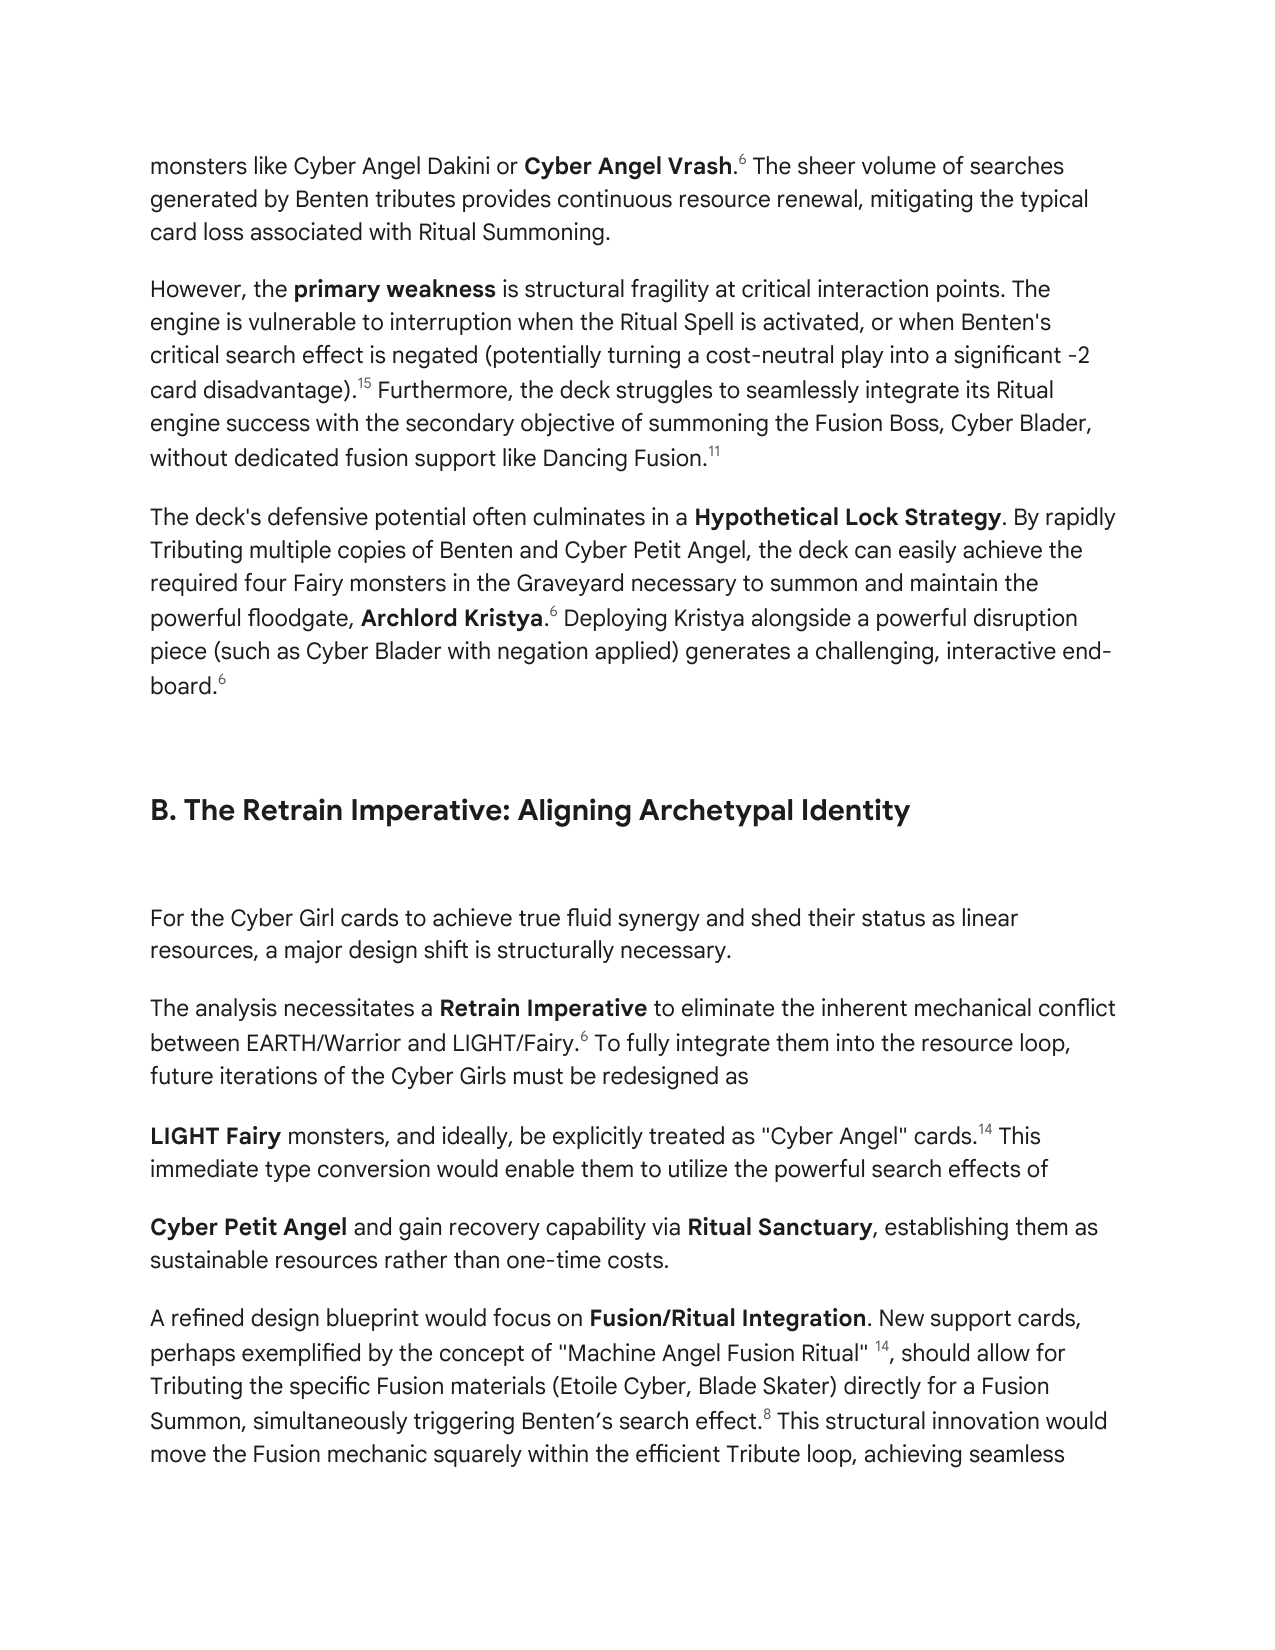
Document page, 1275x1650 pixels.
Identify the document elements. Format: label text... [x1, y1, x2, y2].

text LIGHT Fairy monsters, and ideally, be explicitly treated as "Cyber Angel" cards.14 This immediate type conversion would enable them to utilize the powerful search effects of [150, 1120, 1125, 1184]
subtitle B. The Retrain Imperative: Aligning Archetypal Identity [150, 792, 1125, 828]
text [150, 1304, 1125, 1469]
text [150, 150, 1125, 247]
text Cyber Petit Angel and gain recovery capability via Ritual Sanctuary, establishing them as sustainable resources rather than one-time costs. [150, 1213, 1125, 1275]
text The analysis necessitates a Retrain Imperative to eliminate the inherent mechanical conflict between EARTH/Warrior and LIGHT/Fairy.6 To fully integrate them into the resource loop, future iterations of the Cyber Girls must be redesigned as [150, 994, 1125, 1091]
text However, the primary weakness is structural fragility at critical interaction points. The engine is vulnerable to interruption when the Ritual Spell is activated, or when Benten's critical search effect is negated (potentially turning a cost-neutral play into a significant -2 card disadvantage).15 Furthermore, the deck struggles to seamlessly integrate its Ritual engine success with the secondary objective of summoning the Fusion Boss, Cyber Blader, without dedicated fusion support like Dancing Fusion.11 [150, 276, 1125, 474]
text For the Cyber Girl cards to achieve true fluid synergy and shed their status as linear resources, a major design shift is structurally necessary. [150, 904, 1125, 965]
text The deck's defensive potential often culminates in a Hypothetical Lock Strategy. By rapidly Tributing multiple copies of Benten and Cyber Petit Angel, the deck can easily achieve the required four Fairy monsters in the Graveyard necessary to summon and maintain the powerful floodgate, Archlord Kristya.6 Deploying Kristya alongside a powerful disruption piece (such as Cyber Blader with negation applied) generates a challenging, interactive end-board.6 [150, 503, 1125, 702]
